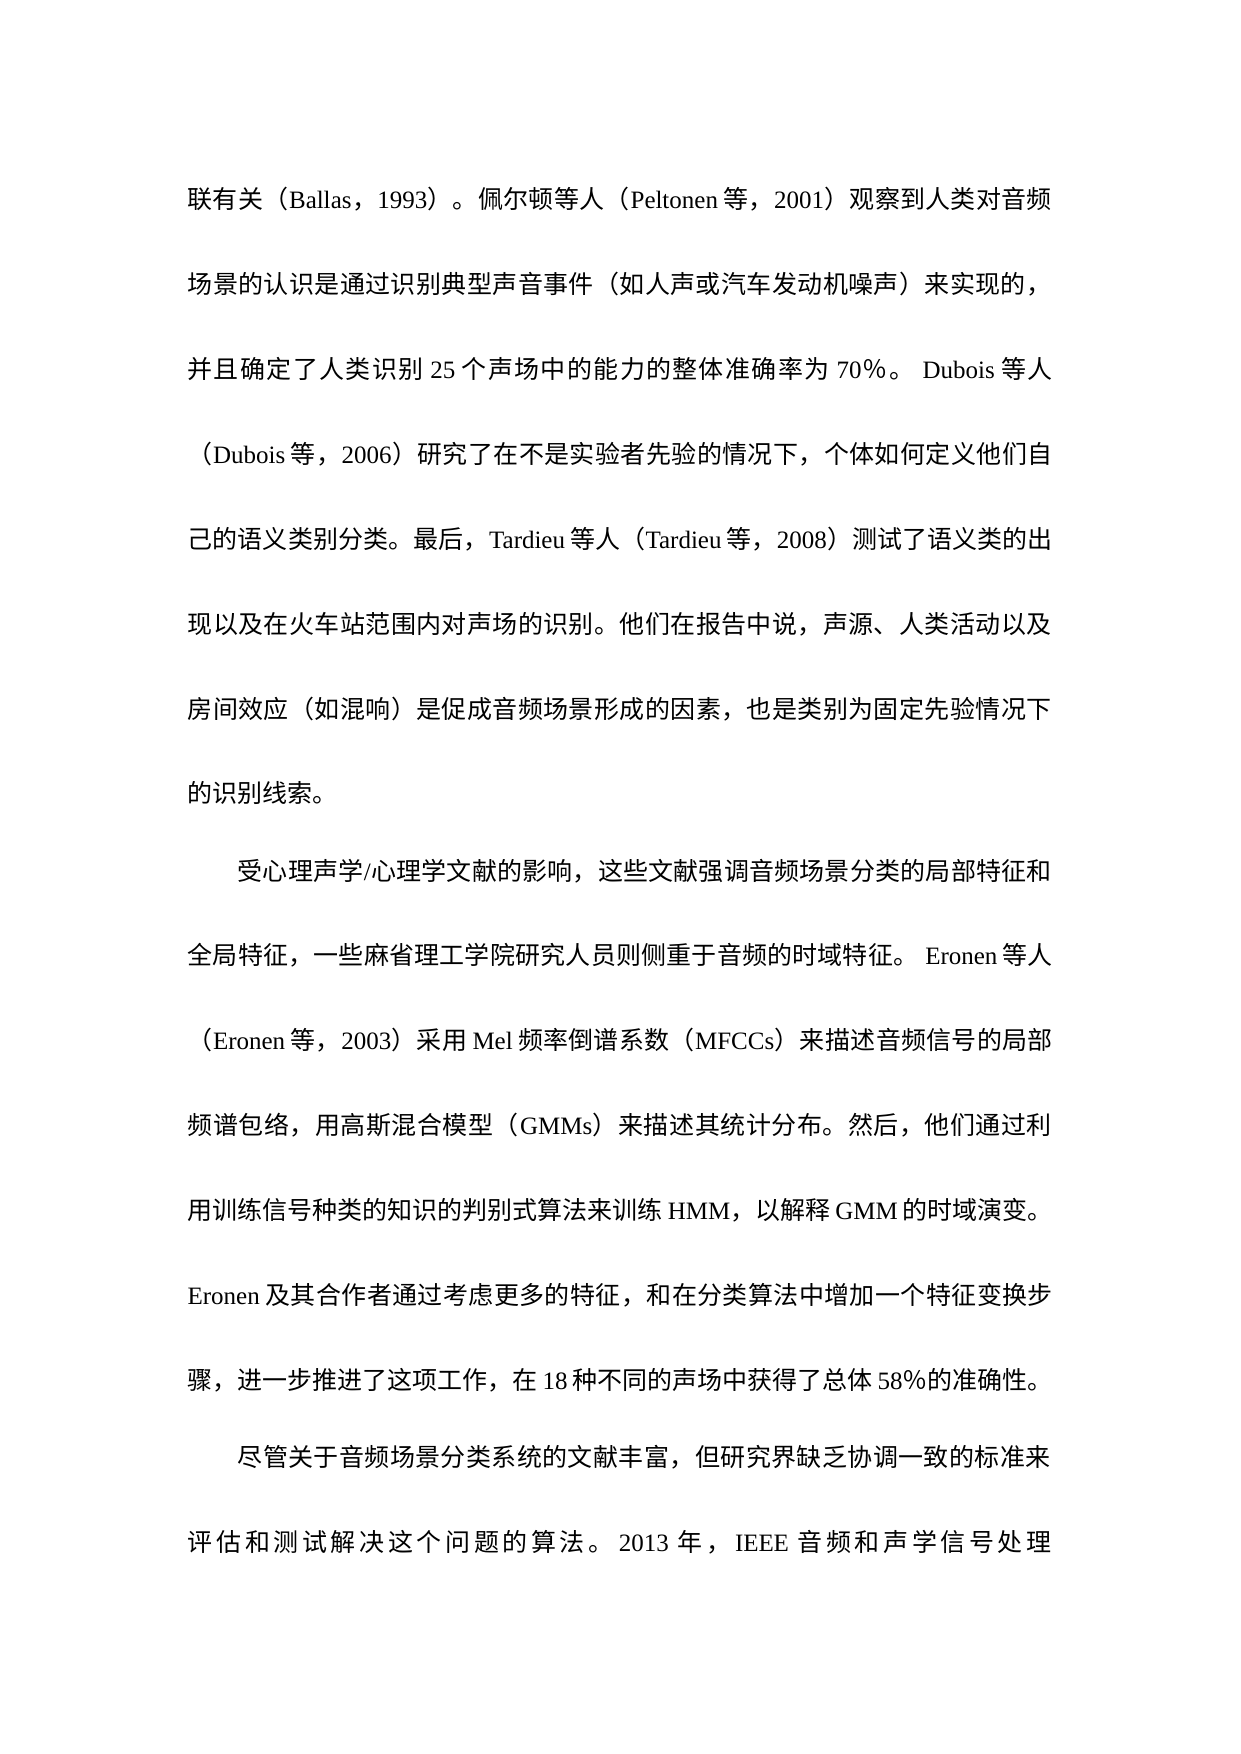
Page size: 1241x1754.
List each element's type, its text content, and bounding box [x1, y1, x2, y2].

text 受心理声学/心理学文献的影响，这些文献强调音频场景分类的局部特征和全局特征，一些麻省理工学院研究人员则侧重于音频的时域特征。 Eronen等人（Eronen等，2003）采用Mel频率倒谱系数（MFCCs）来描述音频信号的局部频谱包络，用高斯混合模型（GMMs）来描述其统计分布。然后，他们通过利用训练信号种类的知识的判别式算法来训练HMM，以解释GMM的时域演变。 Eronen及其合作者通过考虑更多的特征，和在分类算法中增加一个特征变换步骤，进一步推进了这项工作，在18种不同的声场中获得了总体58％的准确性。 [187, 835, 1053, 1412]
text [187, 1421, 1053, 1574]
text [187, 164, 1053, 826]
